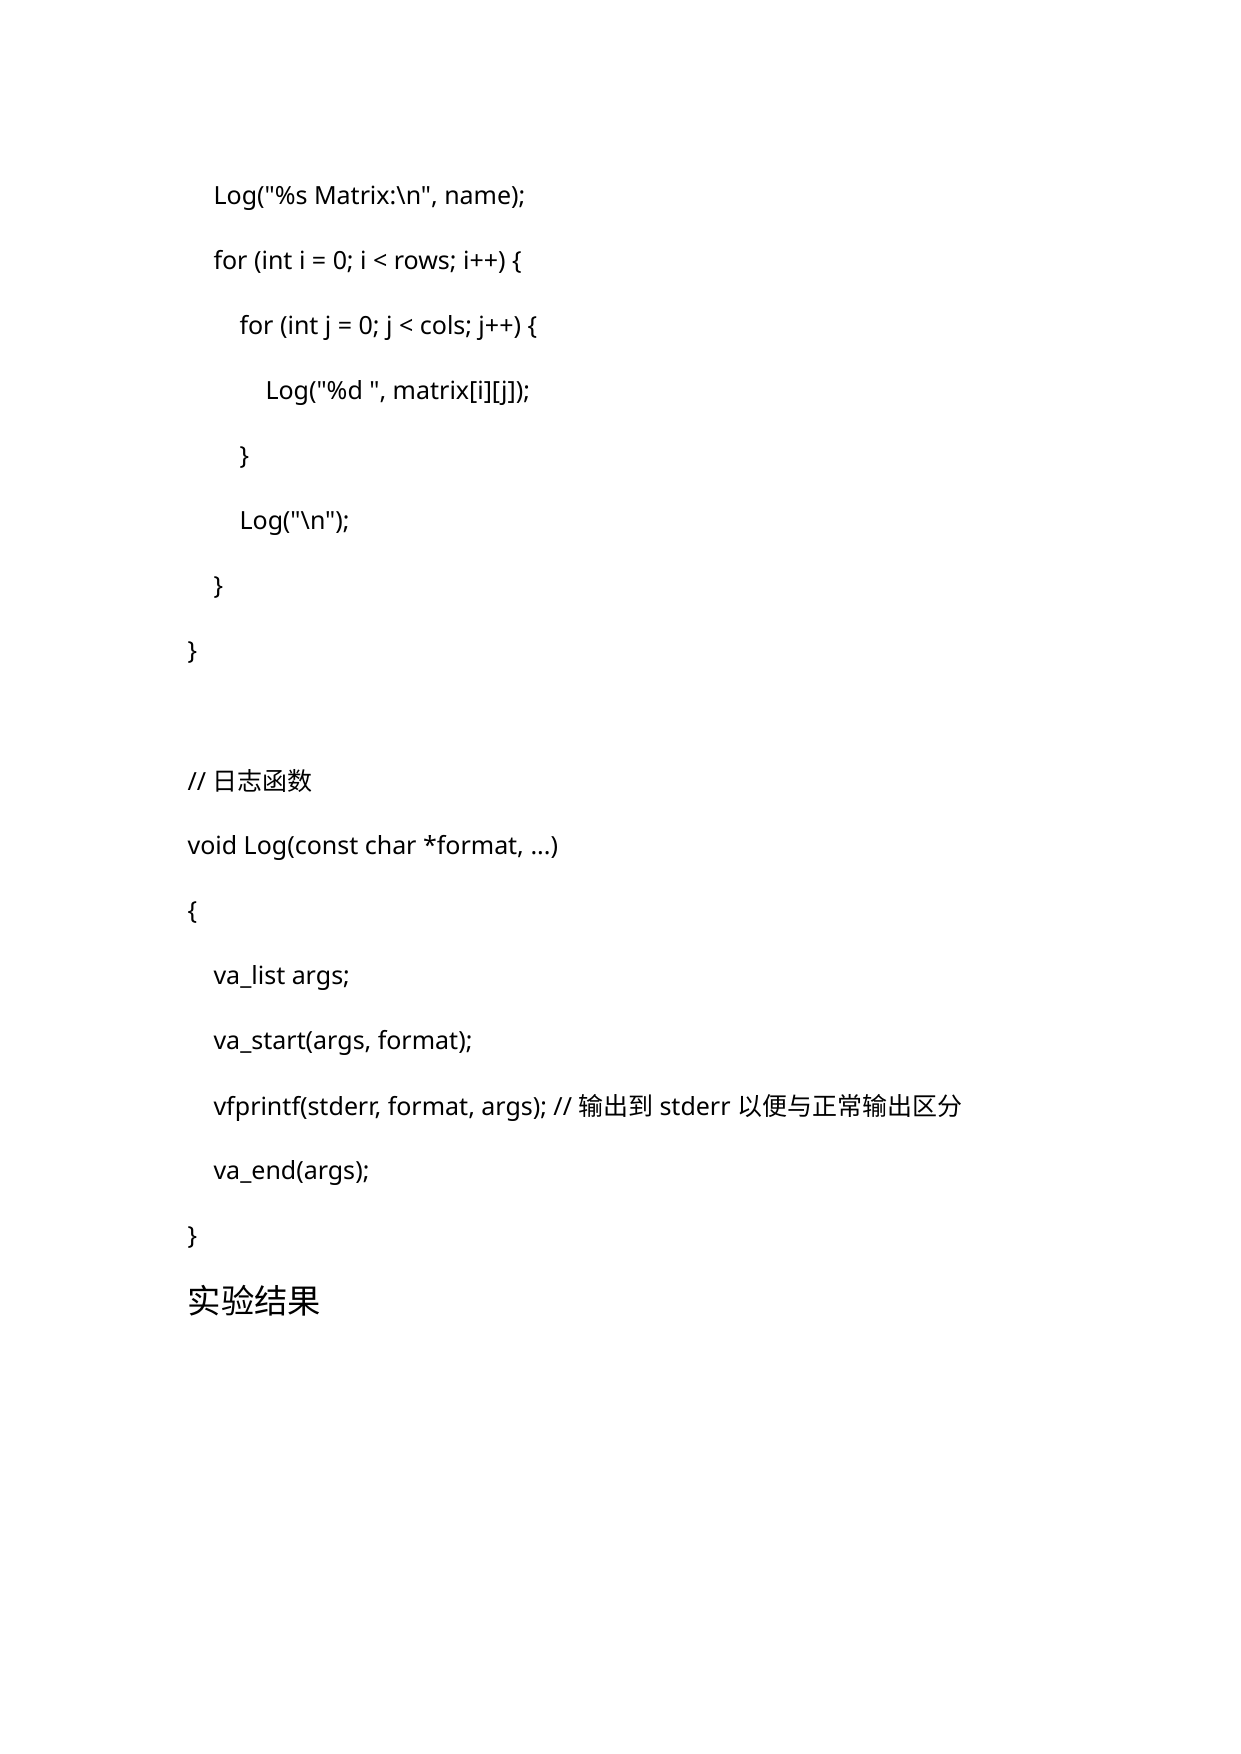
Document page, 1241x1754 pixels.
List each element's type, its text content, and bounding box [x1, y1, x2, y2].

text Log("%d ", matrix[i][j]); [187, 357, 1053, 422]
text } [187, 617, 1053, 682]
text // 日志函数 [187, 747, 1053, 812]
text va_end(args); [187, 1137, 1053, 1202]
text } [187, 552, 1053, 617]
text va_start(args, format); [187, 1007, 1053, 1072]
text } [187, 1202, 1053, 1267]
text Log("\n"); [187, 487, 1053, 552]
text for (int i = 0; i < rows; i++) { [187, 227, 1053, 292]
text } [187, 422, 1053, 487]
text va_list args; [187, 942, 1053, 1007]
text for (int j = 0; j < cols; j++) { [187, 292, 1053, 357]
text vfprintf(stderr, format, args); // 输出到 stderr 以便与正常输出区分 [187, 1072, 1053, 1137]
text 实验结果 [187, 1267, 1053, 1332]
text { [187, 877, 1053, 942]
text Log("%s Matrix:\n", name); [187, 162, 1053, 227]
text void Log(const char *format, ...) [187, 812, 1053, 877]
